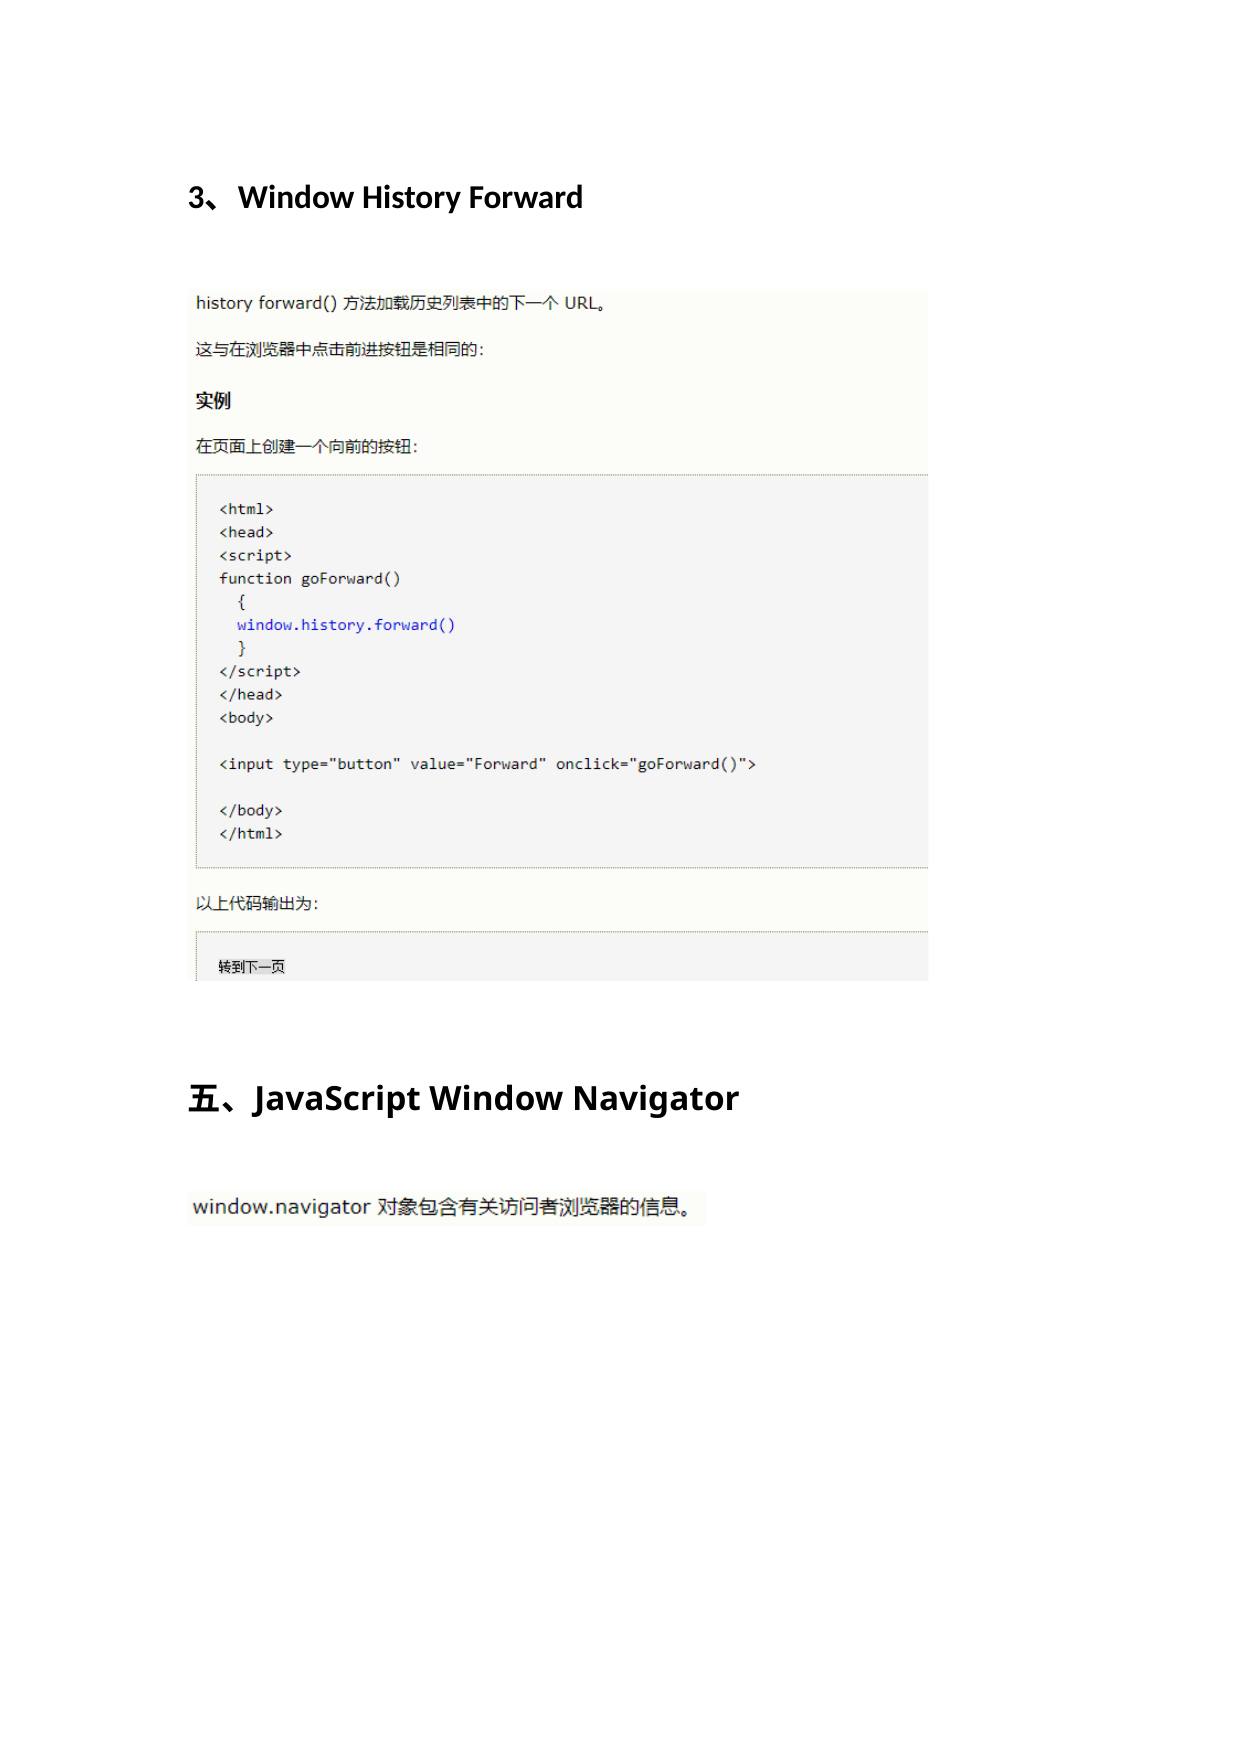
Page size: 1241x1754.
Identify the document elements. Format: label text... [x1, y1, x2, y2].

picture [187, 289, 929, 981]
picture [187, 1191, 707, 1226]
subtitle 五、JavaScript Window Navigator [187, 1064, 1053, 1129]
subtitle 3、Window History Forward [187, 162, 1053, 227]
